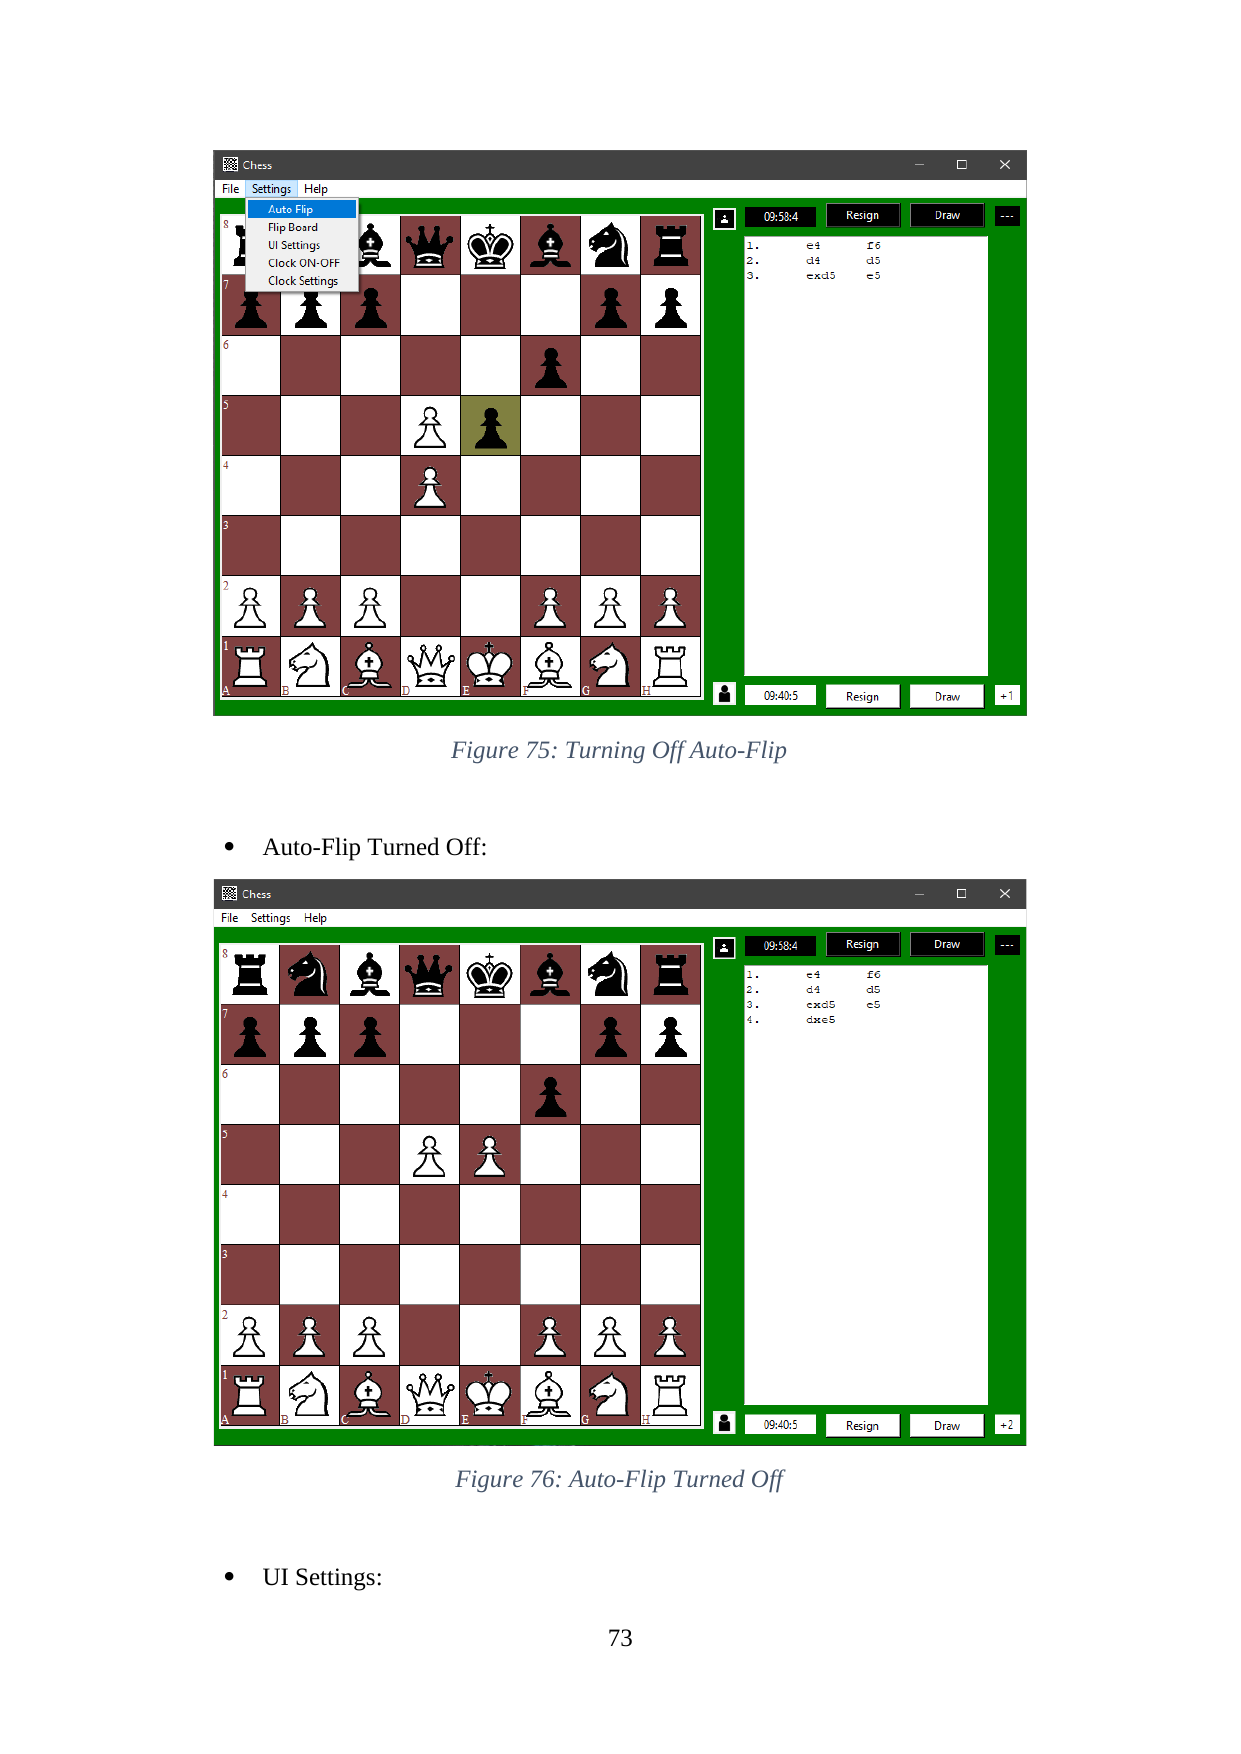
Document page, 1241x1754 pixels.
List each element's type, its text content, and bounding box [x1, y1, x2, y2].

text Figure 76: Auto-Flip Turned Off [187, 1464, 1053, 1493]
list Auto-Flip Turned Off: [225, 832, 1053, 861]
picture [213, 150, 1027, 716]
text Figure 75: Turning Off Auto-Flip [187, 735, 1053, 763]
list UI Settings: [225, 1562, 1053, 1591]
picture [213, 879, 1027, 1446]
